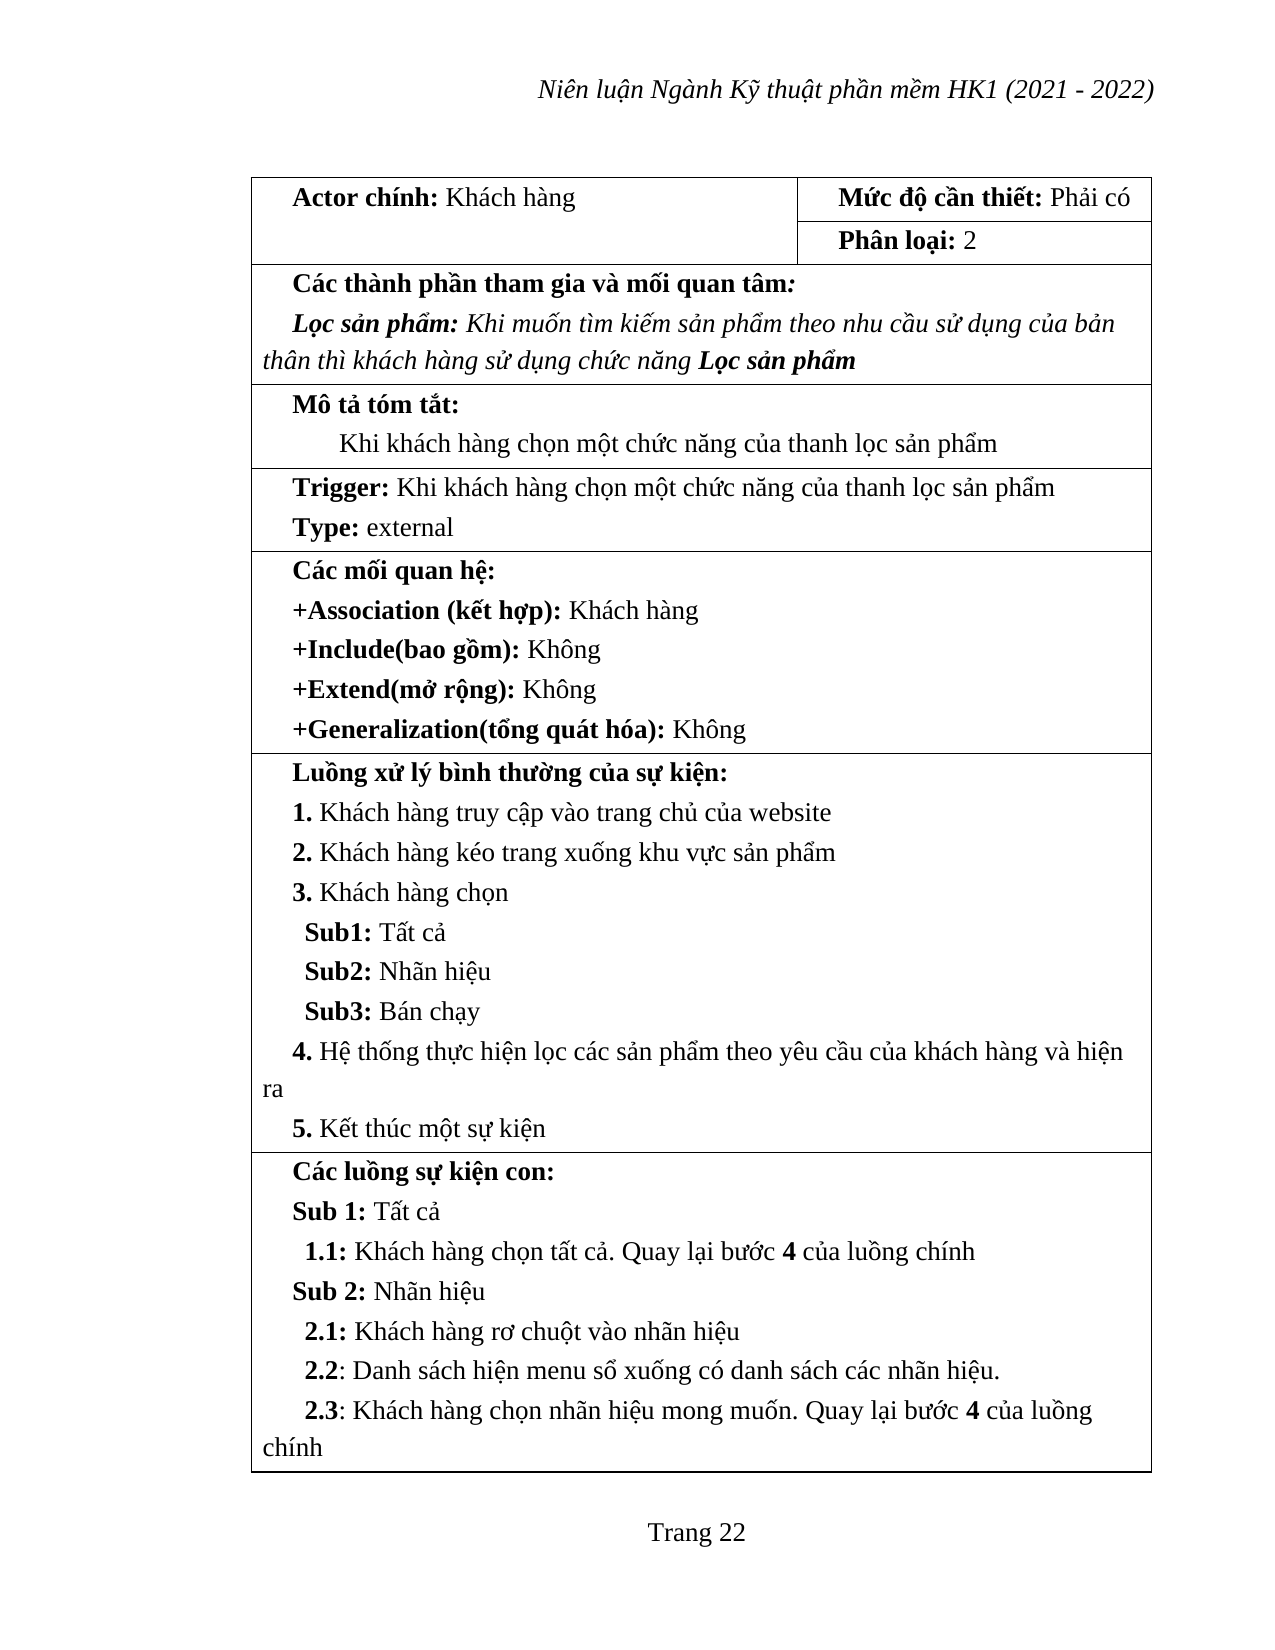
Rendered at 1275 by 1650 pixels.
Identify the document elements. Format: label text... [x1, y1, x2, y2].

table_cell Mức độ cần thiết: Phải có [798, 178, 1151, 221]
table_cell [252, 1153, 1151, 1471]
table_cell Actor chính: Khách hàng [252, 178, 797, 264]
table_cell Các thành phần tham gia và mối quan tâm: Lọc sản phẩm: Khi muốn tìm kiếm sản phẩm theo nhu cầu sử dụng của bản thân thì khách hàng sử dụng chức năng Lọc sản phẩm [252, 265, 1151, 384]
table_cell Mô tả tóm tắt: Khi khách hàng chọn một chức năng của thanh lọc sản phẩm [252, 385, 1151, 467]
table_cell Các mối quan hệ: +Association (kết hợp): Khách hàng +Include(bao gồm): Không +Extend(mở rộng): Không +Generalization(tổng quát hóa): Không [252, 552, 1151, 753]
table_cell Luồng xử lý bình thường của sự kiện: 1. Khách hàng truy cập vào trang chủ của website 2. Khách hàng kéo trang xuống khu vực sản phẩm 3. Khách hàng chọn Sub1: Tất cả Sub2: Nhãn hiệu Sub3: Bán chạy 4. Hệ thống thực hiện lọc các sản phẩm theo yêu cầu của khách hàng và hiện ra 5. Kết thúc một sự kiện [252, 754, 1151, 1152]
table_cell Trigger: Khi khách hàng chọn một chức năng của thanh lọc sản phẩm Type: external [252, 469, 1151, 551]
table_cell Phân loại: 2 [798, 222, 1151, 264]
